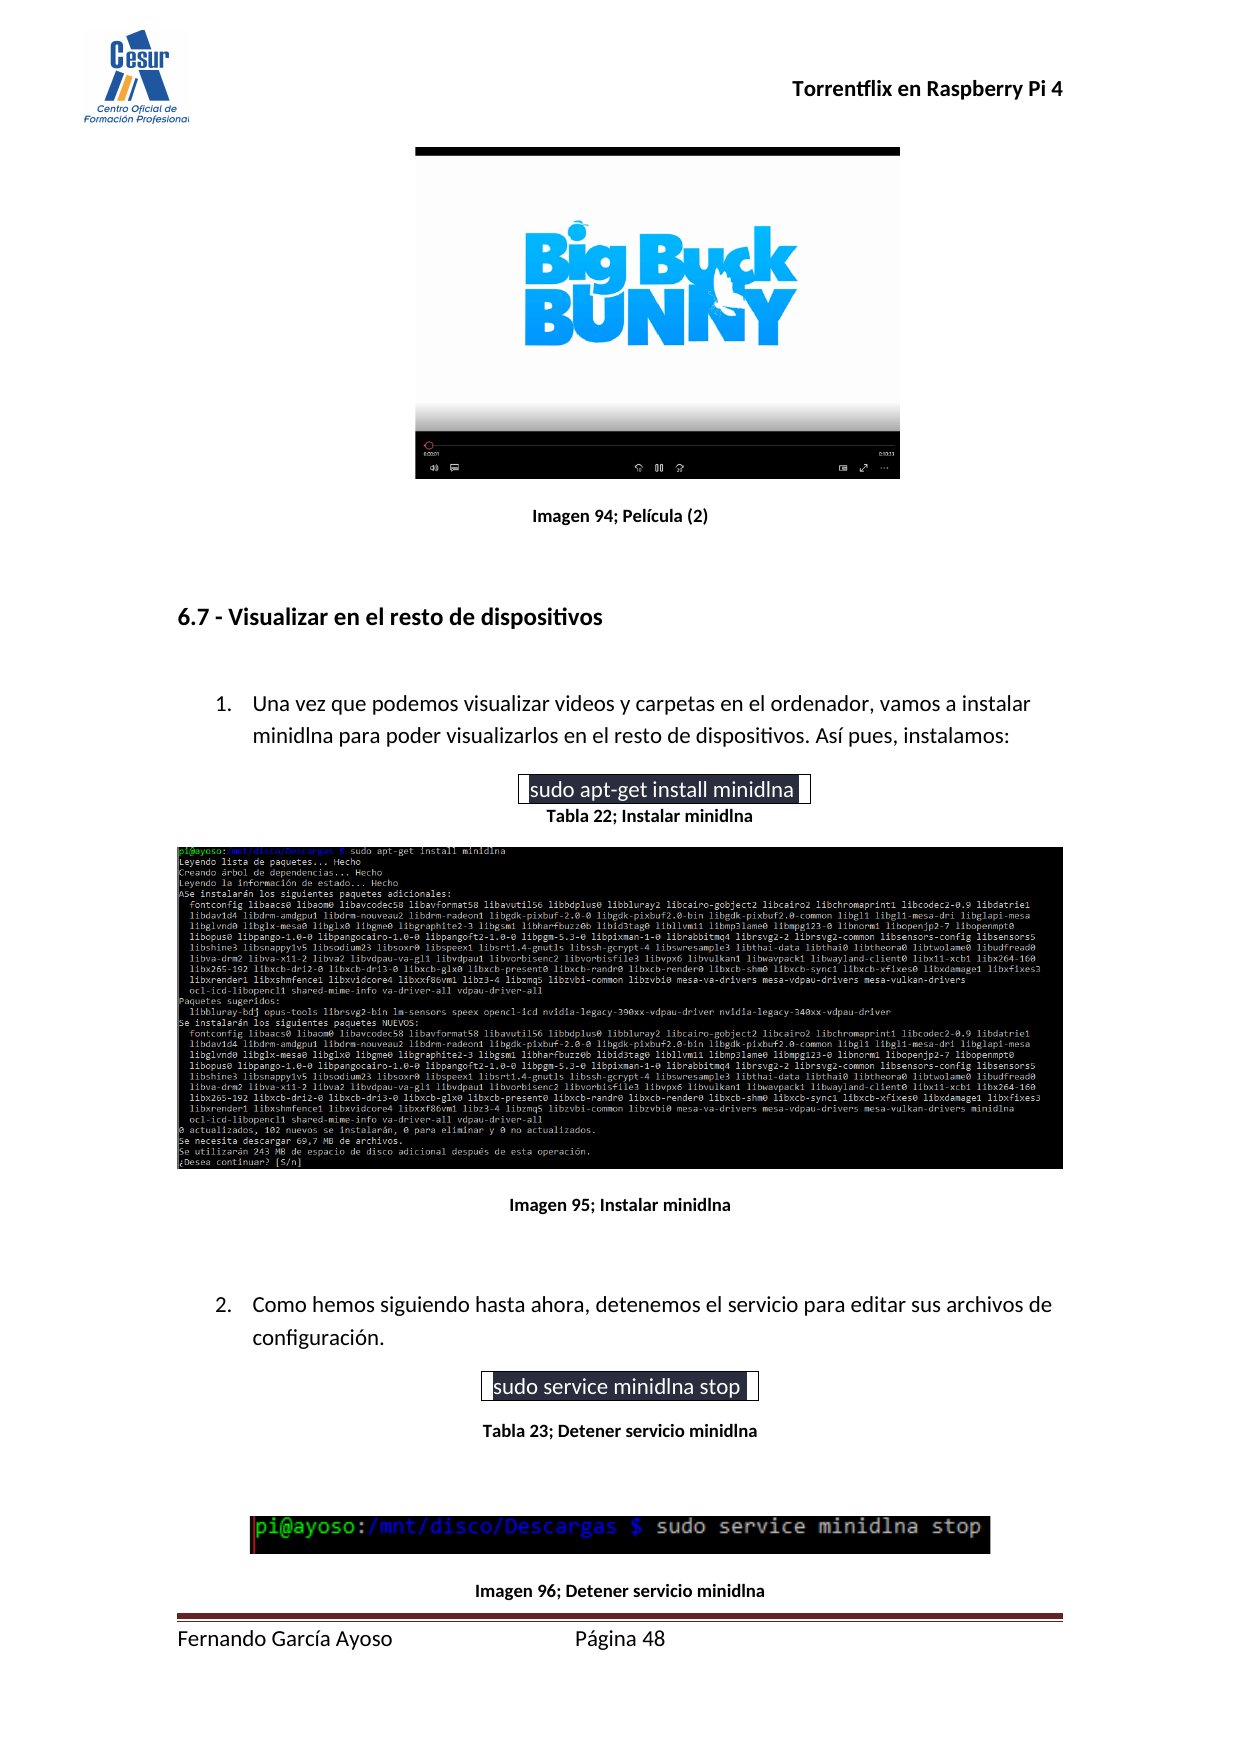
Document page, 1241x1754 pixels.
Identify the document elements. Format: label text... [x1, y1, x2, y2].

list Una vez que podemos visualizar videos y carpetas en el ordenador, vamos a instalar minidlna para poder visualizarlos en el resto de dispositivos. Así pues, instalamos: [215, 689, 1063, 749]
subtitle 6.7 - Visualizar en el resto de dispositivos [177, 601, 1063, 631]
text Imagen 95; Instalar minidlna [177, 1194, 1063, 1217]
picture [249, 1516, 991, 1554]
text Imagen 94; Película (2) [177, 504, 1063, 527]
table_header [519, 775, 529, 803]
text Tabla 22; Instalar minidlna [177, 804, 1063, 827]
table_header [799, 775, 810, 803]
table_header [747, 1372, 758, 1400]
text Tabla 23; Detener servicio minidlna [177, 1419, 1063, 1442]
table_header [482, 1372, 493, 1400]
picture [84, 30, 190, 124]
picture [415, 147, 900, 479]
picture [177, 847, 1063, 1169]
text Imagen 96; Detener servicio minidlna [177, 1579, 1063, 1602]
list Como hemos siguiendo hasta ahora, detenemos el servicio para editar sus archivos de configuración. [215, 1290, 1063, 1351]
